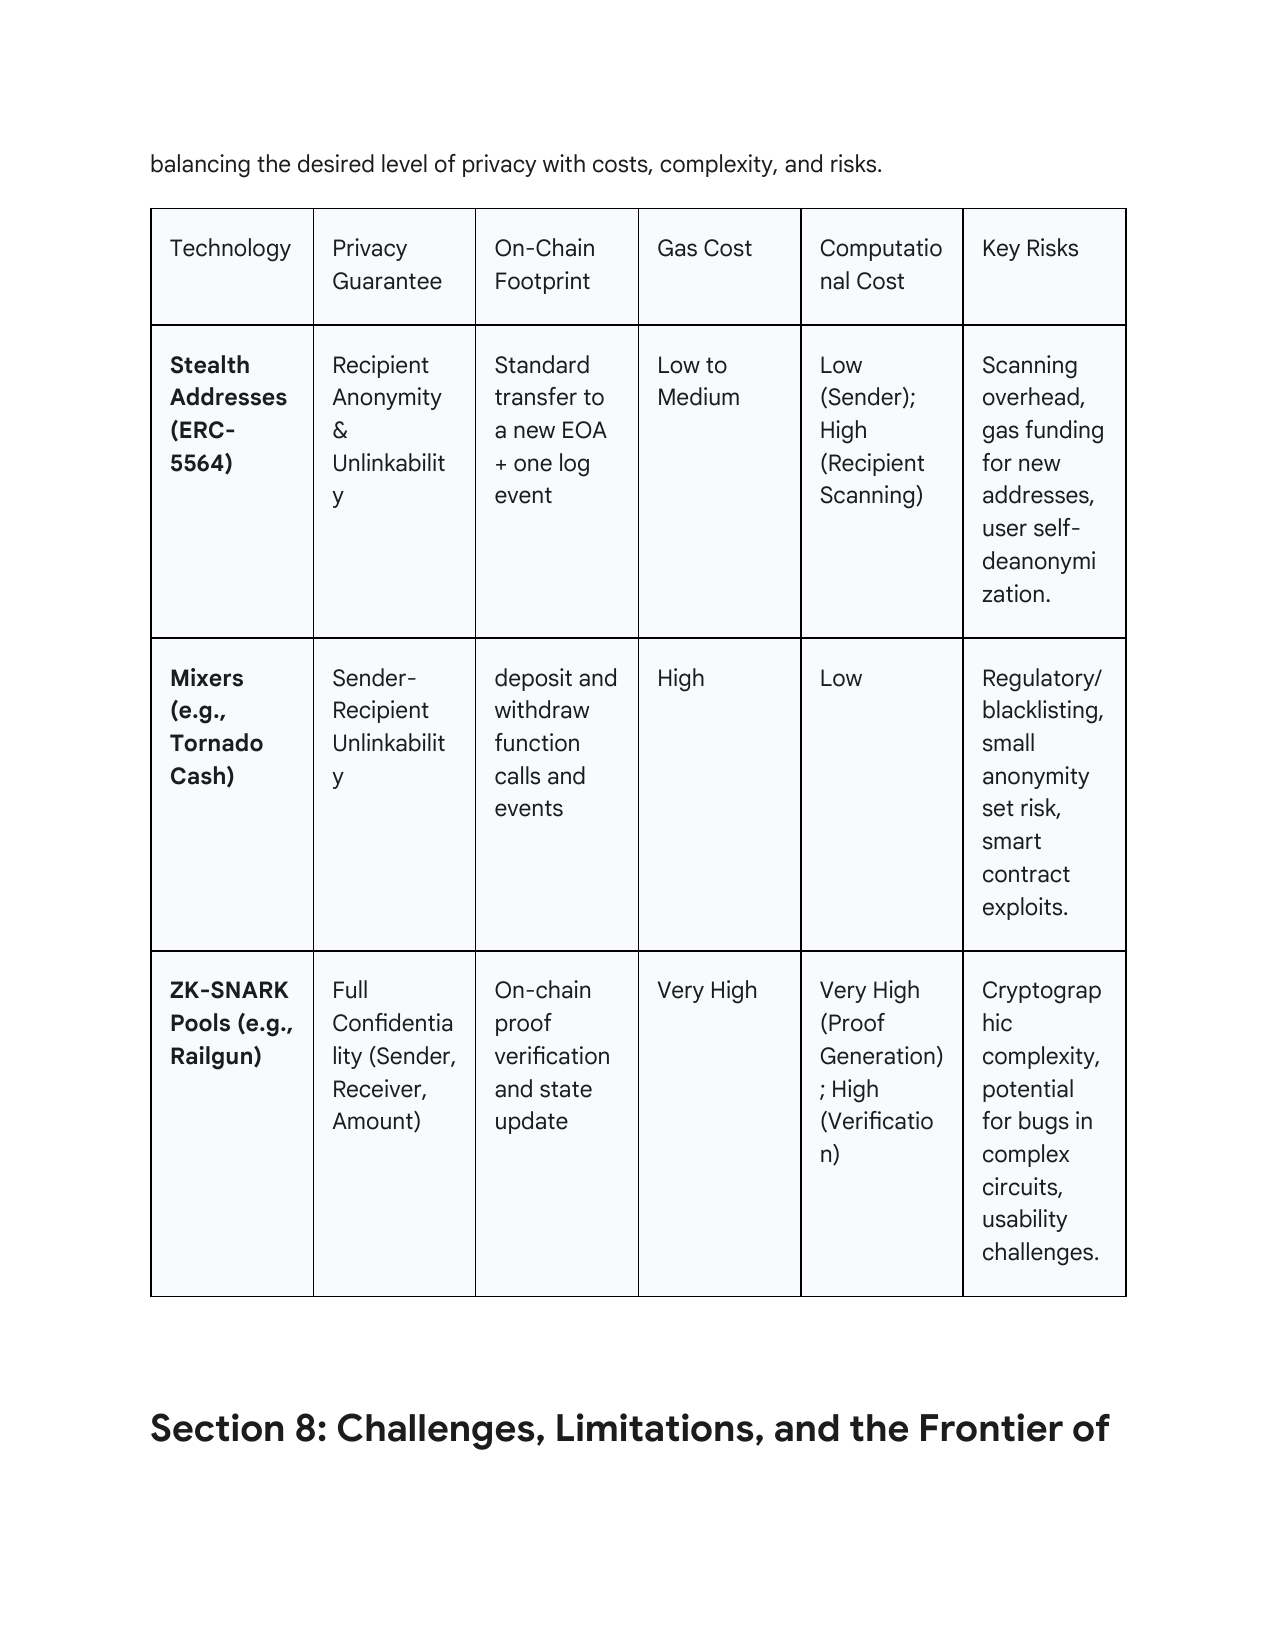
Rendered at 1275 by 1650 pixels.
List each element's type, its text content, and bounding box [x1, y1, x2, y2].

table_cell Stealth Addresses (ERC-5564) [152, 326, 313, 637]
table_header Privacy Guarantee [314, 209, 475, 324]
table_cell High [639, 639, 800, 950]
table_header Key Risks [964, 209, 1125, 324]
table_header Computational Cost [802, 209, 962, 324]
table_cell deposit and withdraw function calls and events [476, 639, 638, 950]
table_cell ZK-SNARK Pools (e.g., Railgun) [152, 952, 313, 1296]
table_cell Very High [639, 952, 800, 1296]
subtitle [150, 1405, 1125, 1452]
table_cell Very High (Proof Generation); High (Verification) [802, 952, 962, 1296]
table_cell Standard transfer to a new EOA + one log event [476, 326, 638, 637]
table_cell Scanning overhead, gas funding for new addresses, user self-deanonymization. [964, 326, 1125, 637]
table_header Gas Cost [639, 209, 800, 324]
table_cell Full Confidentiality (Sender, Receiver, Amount) [314, 952, 475, 1296]
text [150, 150, 1125, 179]
table_cell Cryptographic complexity, potential for bugs in complex circuits, usability challenges. [964, 952, 1125, 1296]
table_header On-Chain Footprint [476, 209, 638, 324]
table_cell Sender-Recipient Unlinkability [314, 639, 475, 950]
table_cell Low to Medium [639, 326, 800, 637]
table_cell On-chain proof verification and state update [476, 952, 638, 1296]
table_cell Low (Sender); High (Recipient Scanning) [802, 326, 962, 637]
table_cell Regulatory/blacklisting, small anonymity set risk, smart contract exploits. [964, 639, 1125, 950]
table_cell Recipient Anonymity & Unlinkability [314, 326, 475, 637]
table_cell Mixers (e.g., Tornado Cash) [152, 639, 313, 950]
table_cell Low [802, 639, 962, 950]
table_header Technology [152, 209, 313, 324]
